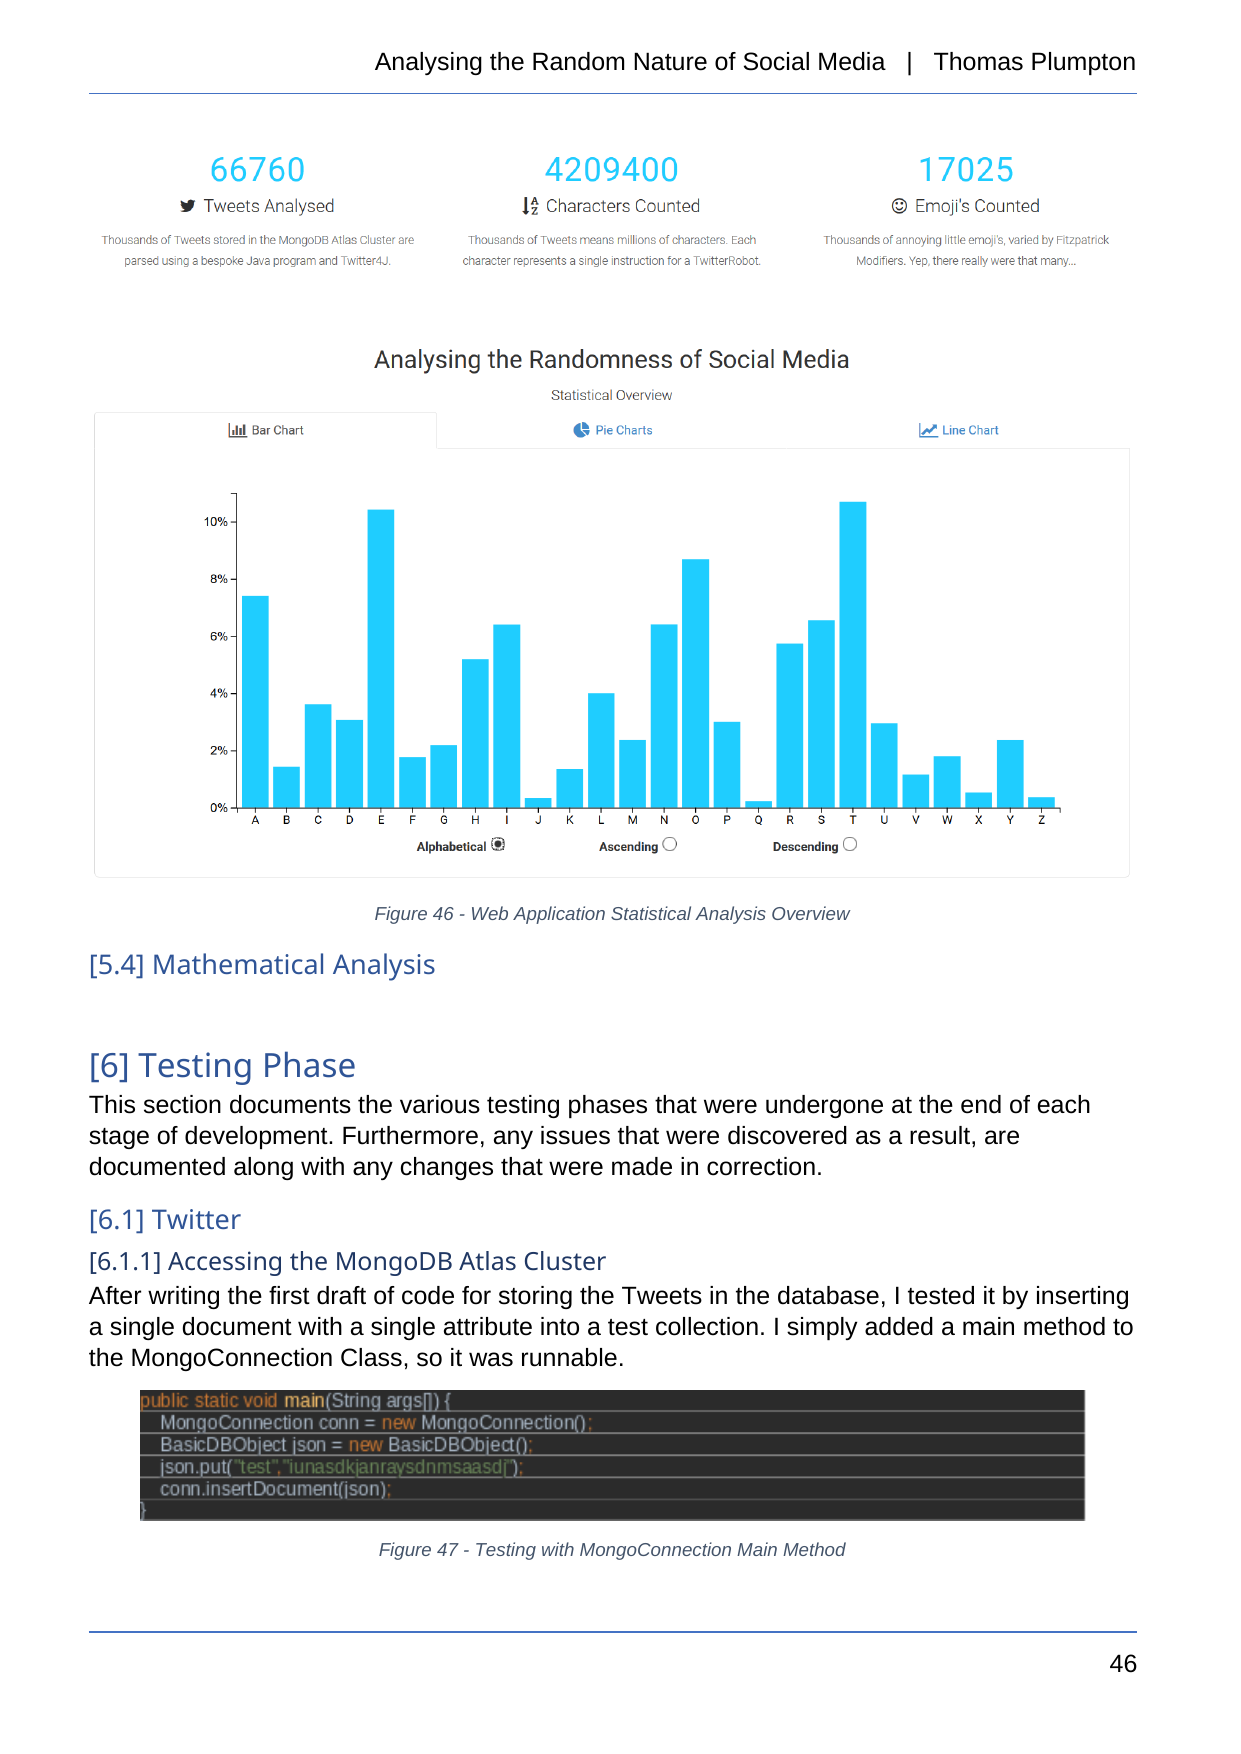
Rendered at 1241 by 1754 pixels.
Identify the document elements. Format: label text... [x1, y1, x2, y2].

text After writing the first draft of code for storing the Tweets in the database, I tested it by inserting a single document with a single attribute into a test collection. I simply added a main method to the MongoConnection Class, so it was runnable. [89, 1281, 1137, 1372]
subtitle [6.1.1] Accessing the MongoDB Atlas Cluster [89, 1244, 1137, 1278]
picture [88, 122, 1137, 885]
text This section documents the various testing phases that were undergone at the end of each stage of development. Furthermore, any issues that were discovered as a result, are documented along with any changes that were made in correction. [89, 1090, 1137, 1181]
subtitle [6.1] Twitter [89, 1200, 1137, 1237]
subtitle [5.4] Mathematical Analysis [89, 946, 1137, 982]
subtitle [6] Testing Phase [89, 1041, 1137, 1087]
